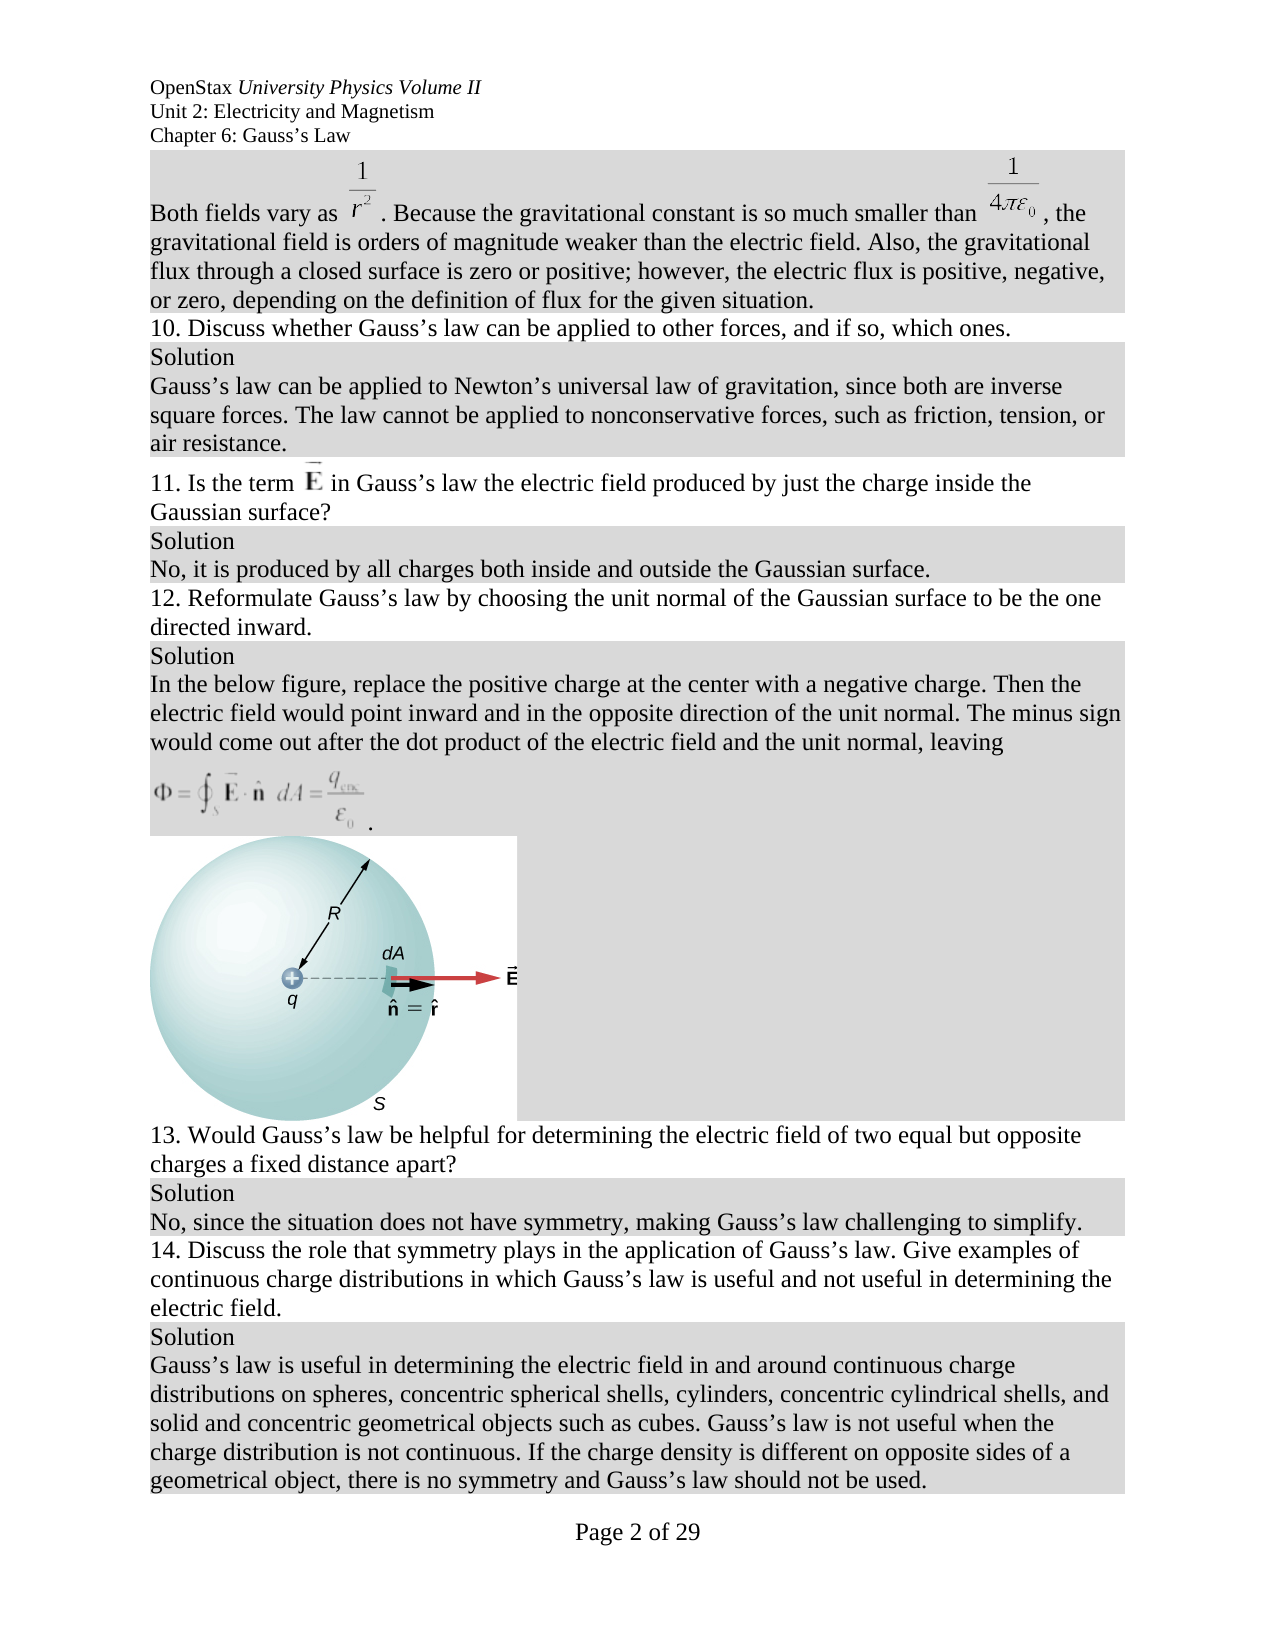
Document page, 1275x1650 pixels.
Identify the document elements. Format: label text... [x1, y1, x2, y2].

text Both fields vary as . Because the gravitational constant is so much smaller than , the gravitational field is orders of magnitude weaker than the electric field. Also, the gravitational flux through a closed surface is zero or positive; however, the electric flux is positive, negative, or zero, depending on the definition of flux for the given situation. [150, 150, 1125, 313]
text No, since the situation does not have symmetry, making Gauss’s law challenging to simplify. [150, 1207, 1125, 1236]
text Gauss’s law is useful in determining the electric field in and around continuous charge distributions on spheres, concentric spherical shells, cylinders, concentric cylindrical shells, and solid and concentric geometrical objects such as cubes. Gauss’s law is not useful when the charge distribution is not continuous. If the charge density is different on opposite sides of a geometrical object, there is no symmetry and Gauss’s law should not be used. [150, 1351, 1125, 1494]
text Solution [150, 526, 1125, 554]
text Solution [150, 1322, 1125, 1351]
list Reformulate Gauss’s law by choosing the unit normal of the Gaussian surface to be the one directed inward. [150, 583, 1125, 641]
list Is the term in Gauss’s law the electric field produced by just the charge inside the Gaussian surface? [150, 457, 1125, 526]
text . [150, 756, 1125, 836]
text Solution [150, 342, 1125, 371]
list Would Gauss’s law be helpful for determining the electric field of two equal but opposite charges a fixed distance apart? [150, 1121, 1125, 1178]
text Solution [150, 641, 1125, 669]
text Gauss’s law can be applied to Newton’s universal law of gravitation, since both are inverse square forces. The law cannot be applied to nonconservative forces, such as friction, tension, or air resistance. [150, 371, 1125, 457]
picture [150, 836, 518, 1121]
list Discuss the role that symmetry plays in the application of Gauss’s law. Give examples of continuous charge distributions in which Gauss’s law is useful and not useful in determining the electric field. [150, 1236, 1125, 1322]
text In the below figure, replace the positive charge at the center with a negative charge. Then the electric field would point inward and in the opposite direction of the unit normal. The minus sign would come out after the dot product of the electric field and the unit normal, leaving [150, 669, 1125, 756]
text No, it is produced by all charges both inside and outside the Gaussian surface. [150, 554, 1125, 583]
text Solution [150, 1178, 1125, 1207]
list Discuss whether Gauss’s law can be applied to other forces, and if so, which ones. [150, 313, 1125, 342]
